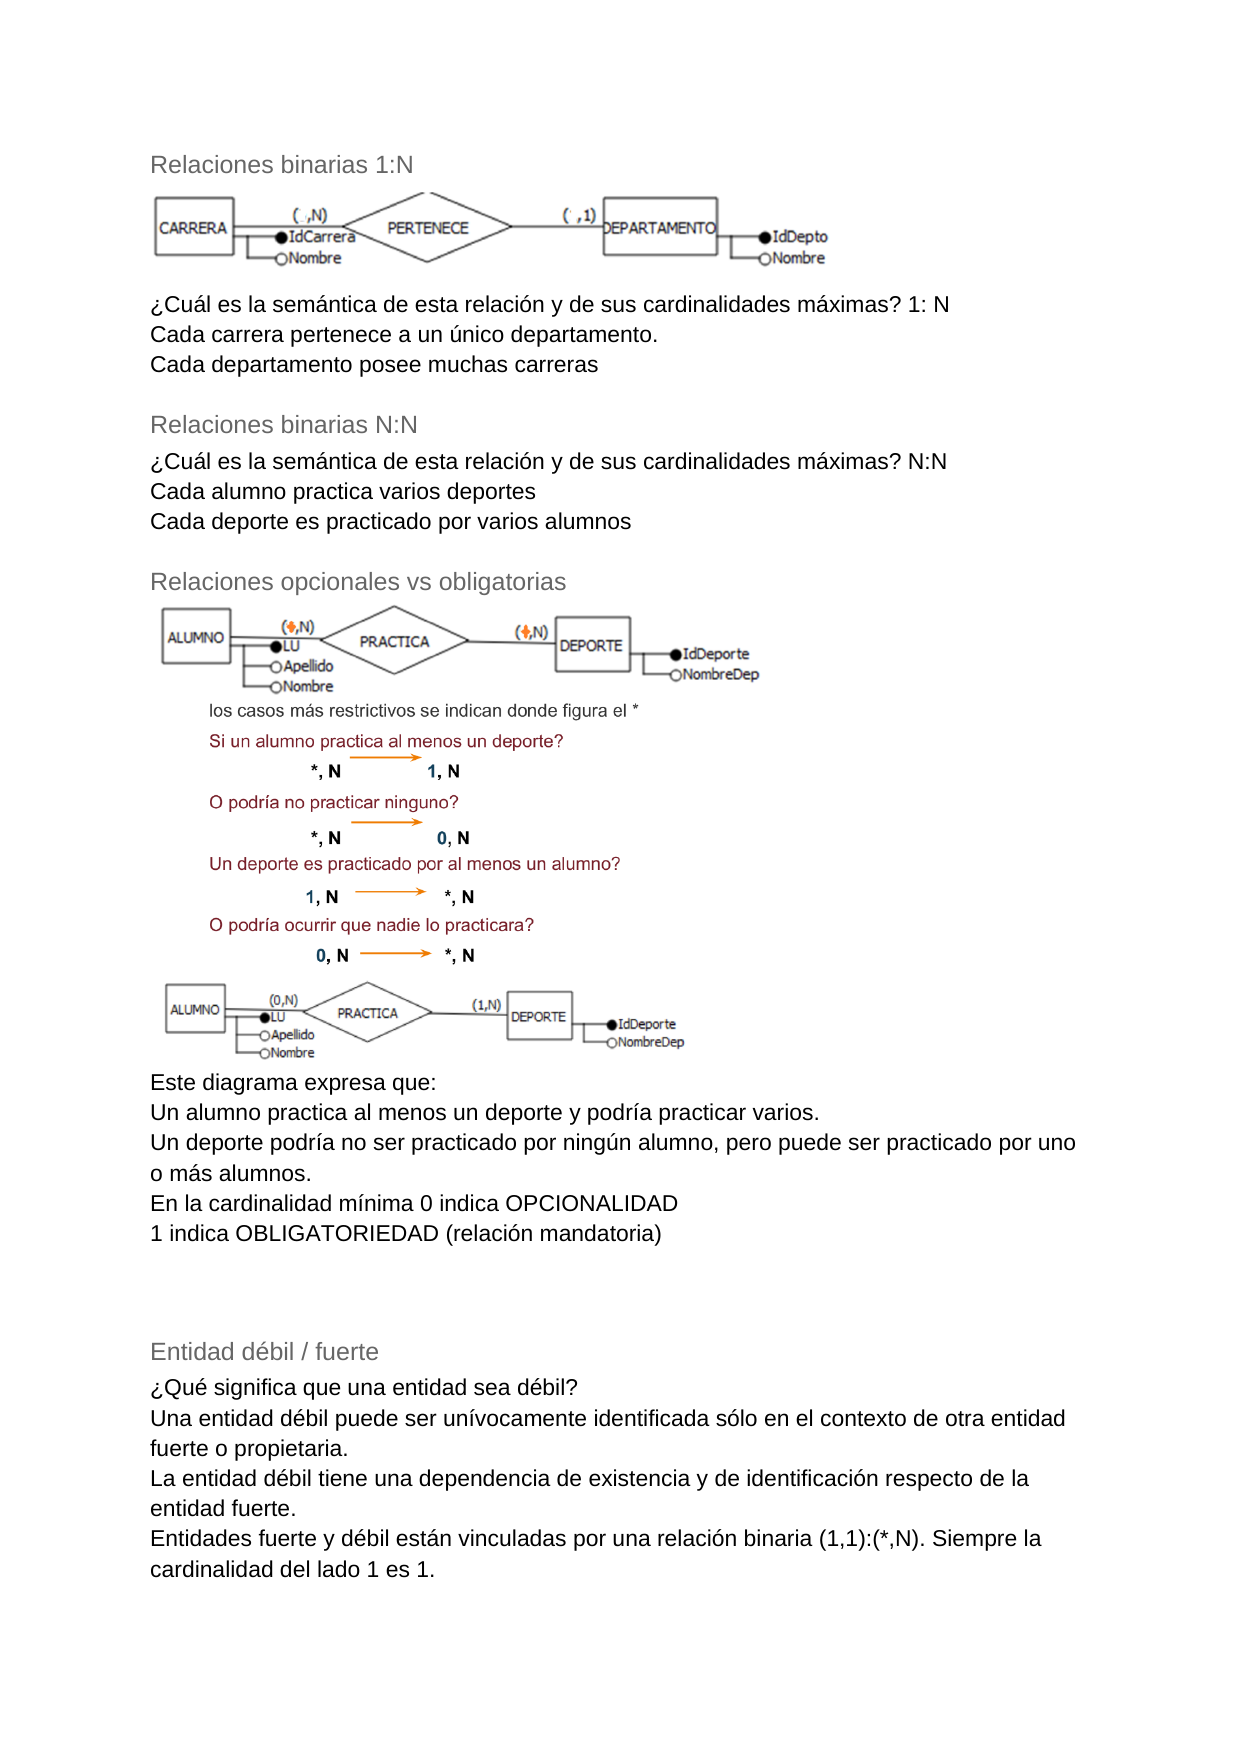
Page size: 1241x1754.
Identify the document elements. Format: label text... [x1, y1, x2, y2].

text Un deporte podría no ser practicado por ningún alumno, pero puede ser practicado por uno o más alumnos. [150, 1129, 1090, 1186]
text Un alumno practica al menos un deporte y podría practicar varios. [150, 1099, 1090, 1126]
text Cada deporte es practicado por varios alumnos [150, 508, 1090, 534]
text Cada carrera pertenece a un único departamento. [150, 321, 1090, 347]
picture [150, 604, 764, 975]
subtitle Relaciones opcionales vs obligatorias [150, 567, 1090, 596]
text ¿Cuál es la semántica de esta relación y de sus cardinalidades máximas? 1: N [150, 291, 1090, 317]
text En la cardinalidad mínima 0 indica OPCIONALIDAD [150, 1190, 1090, 1216]
subtitle Relaciones binarias 1:N [150, 150, 1090, 179]
text Este diagrama expresa que: [150, 1069, 1090, 1095]
text ¿Cuál es la semántica de esta relación y de sus cardinalidades máximas? N:N [150, 448, 1090, 474]
subtitle Entidad débil / fuerte [150, 1337, 1090, 1366]
text Cada departamento posee muchas carreras [150, 351, 1090, 377]
picture [150, 187, 836, 287]
text Entidades fuerte y débil están vinculadas por una relación binaria (1,1):(*,N). Siempre la cardinalidad del lado 1 es 1. [150, 1525, 1090, 1582]
text La entidad débil tiene una dependencia de existencia y de identificación respecto de la entidad fuerte. [150, 1465, 1090, 1522]
text Una entidad débil puede ser unívocamente identificada sólo en el contexto de otra entidad fuerte o propietaria. [150, 1404, 1090, 1461]
subtitle Relaciones binarias N:N [150, 411, 1090, 439]
text ¿Qué significa que una entidad sea débil? [150, 1374, 1090, 1401]
picture [150, 978, 692, 1066]
text 1 indica OBLIGATORIEDAD (relación mandatoria) [150, 1220, 1090, 1246]
text Cada alumno practica varios deportes [150, 478, 1090, 504]
